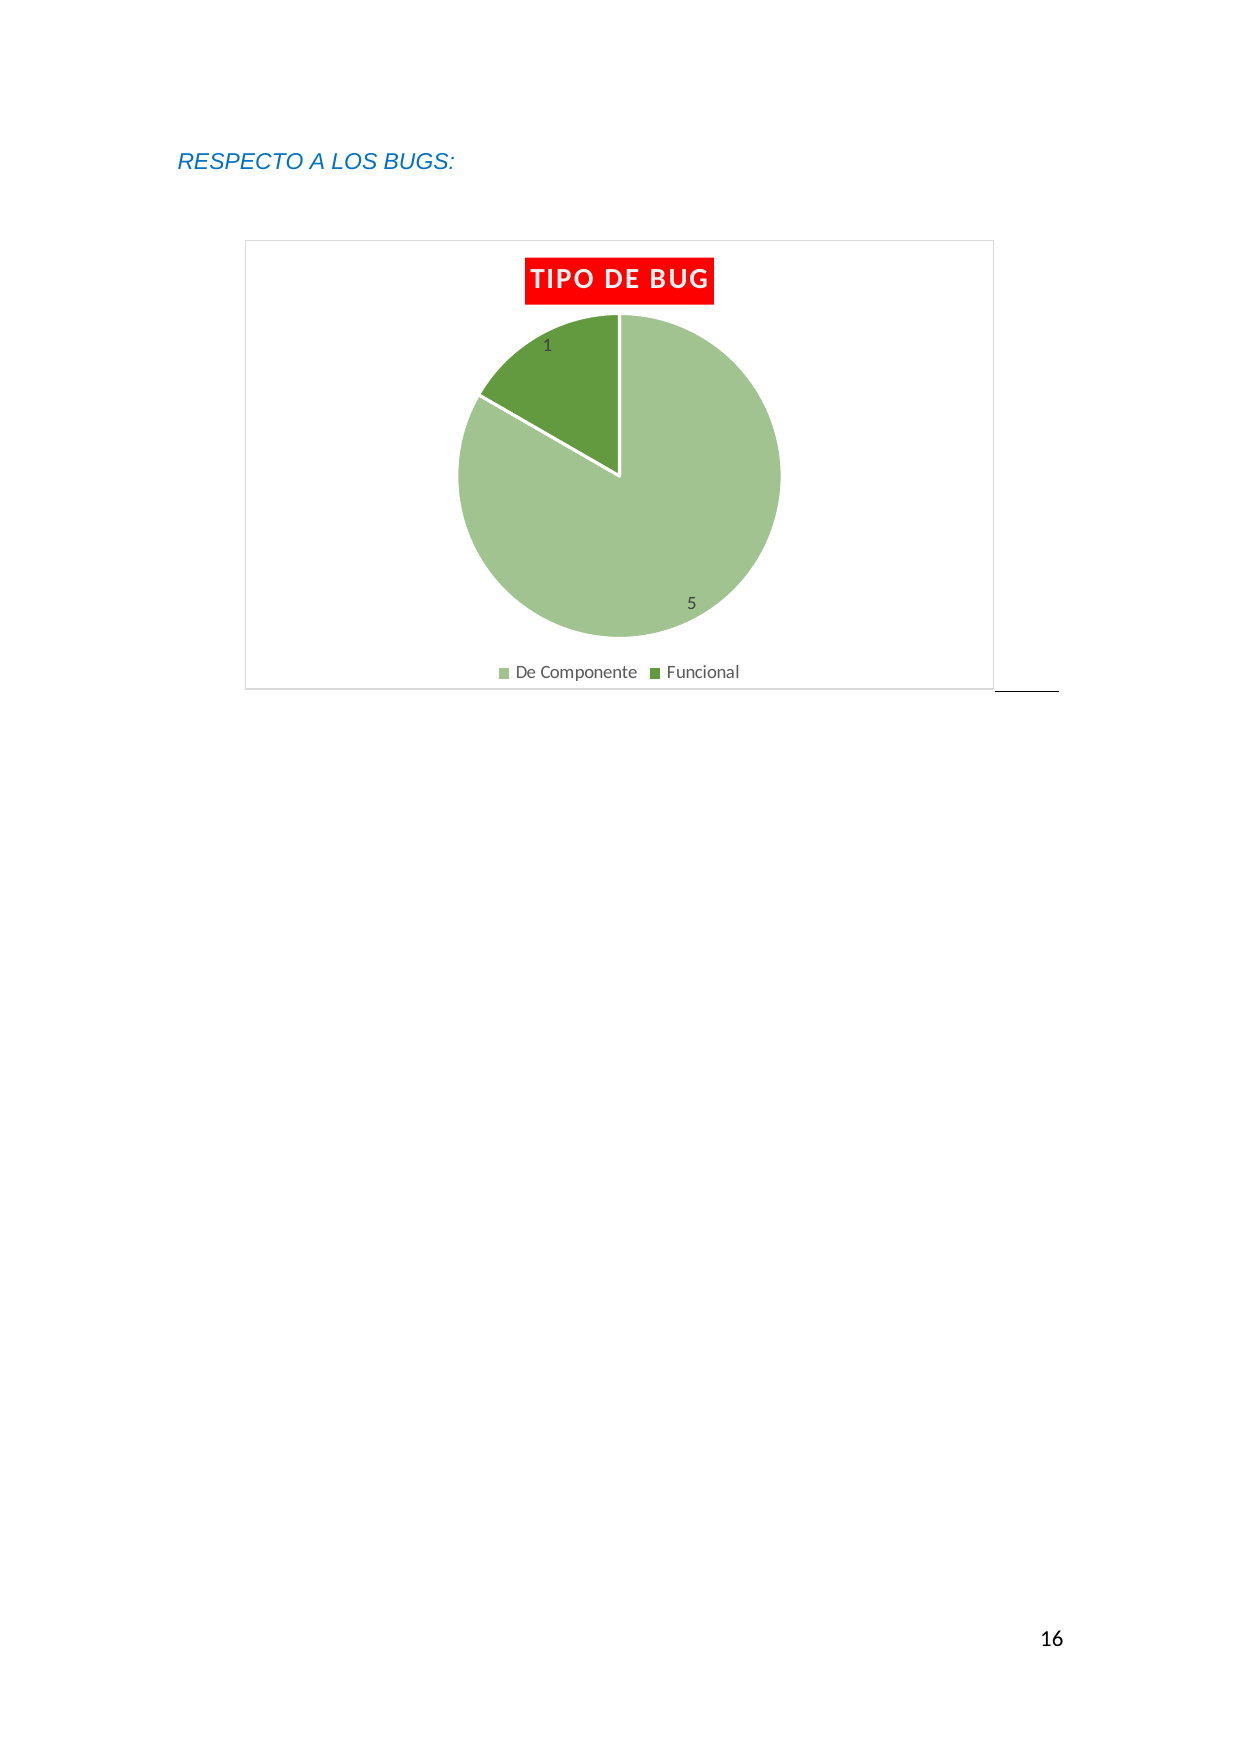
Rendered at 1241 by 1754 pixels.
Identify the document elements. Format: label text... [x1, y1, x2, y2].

text RESPECTO A LOS BUGS: [177, 148, 1063, 174]
